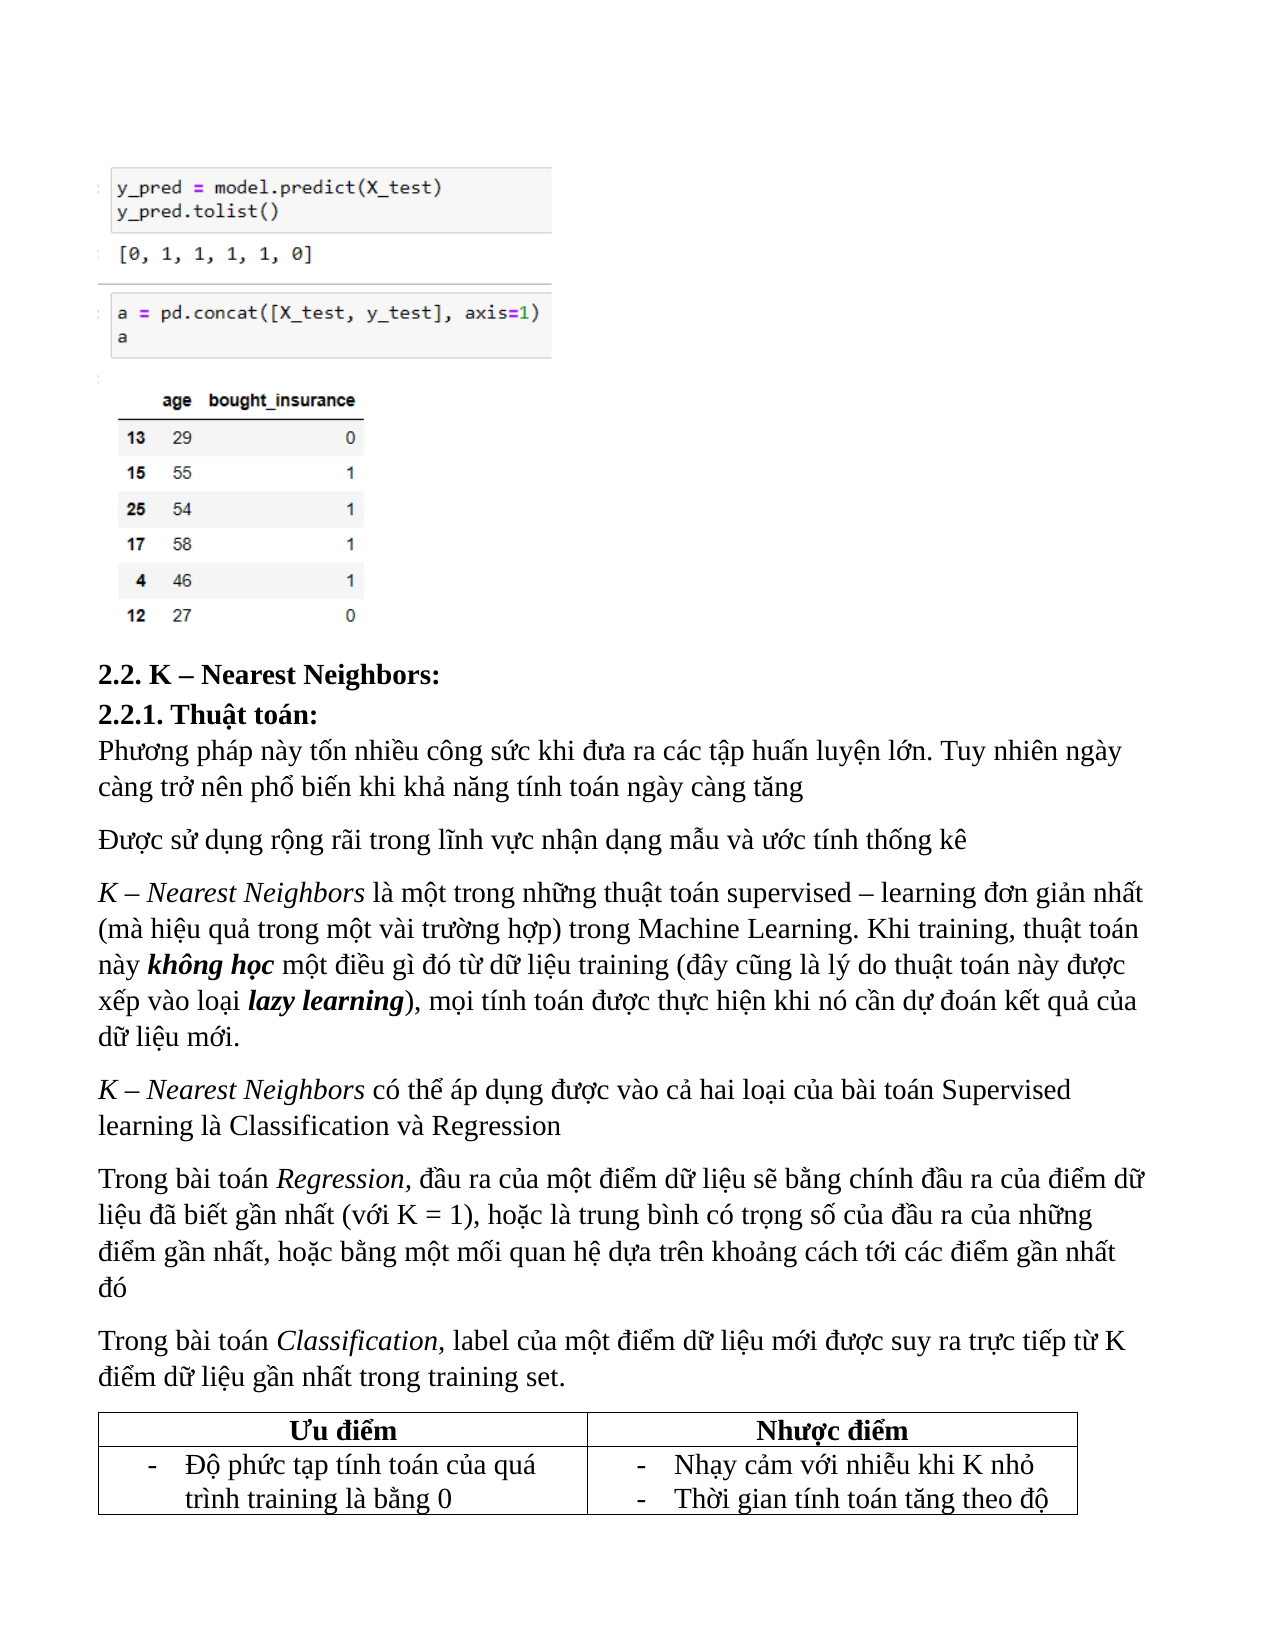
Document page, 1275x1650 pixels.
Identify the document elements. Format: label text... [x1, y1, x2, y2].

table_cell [99, 1447, 587, 1514]
text Phương pháp này tốn nhiều công sức khi đưa ra các tập huấn luyện lớn. Tuy nhiên ngày càng trở nên phổ biến khi khả năng tính toán ngày càng tăng [98, 733, 1152, 803]
text Được sử dụng rộng rãi trong lĩnh vực nhận dạng mẫu và ước tính thống kê [98, 822, 1152, 856]
table_header Ưu điểm [99, 1413, 587, 1446]
subtitle 2.2. K – Nearest Neighbors: [98, 657, 1152, 690]
subtitle 2.2.1. Thuật toán: [98, 697, 1152, 731]
text Trong bài toán Classification, label của một điểm dữ liệu mới được suy ra trực tiếp từ K điểm dữ liệu gần nhất trong training set. [98, 1323, 1152, 1392]
text Trong bài toán Regression, đầu ra của một điểm dữ liệu sẽ bằng chính đầu ra của điểm dữ liệu đã biết gần nhất (với K = 1), hoặc là trung bình có trọng số của đầu ra của những điểm gần nhất, hoặc bằng một mối quan hệ dựa trên khoảng cách tới các điểm gần nhất đó [98, 1161, 1152, 1303]
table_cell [588, 1447, 1077, 1514]
picture [97, 156, 552, 638]
text K – Nearest Neighbors là một trong những thuật toán supervised – learning đơn giản nhất (mà hiệu quả trong một vài trường hợp) trong Machine Learning. Khi training, thuật toán này không học một điều gì đó từ dữ liệu training (đây cũng là lý do thuật toán này được xếp vào loại lazy learning), mọi tính toán được thực hiện khi nó cần dự đoán kết quả của dữ liệu mới. [98, 875, 1152, 1053]
table_header Nhược điểm [588, 1413, 1077, 1446]
text K – Nearest Neighbors có thể áp dụng được vào cả hai loại của bài toán Supervised learning là Classification và Regression [98, 1072, 1152, 1142]
